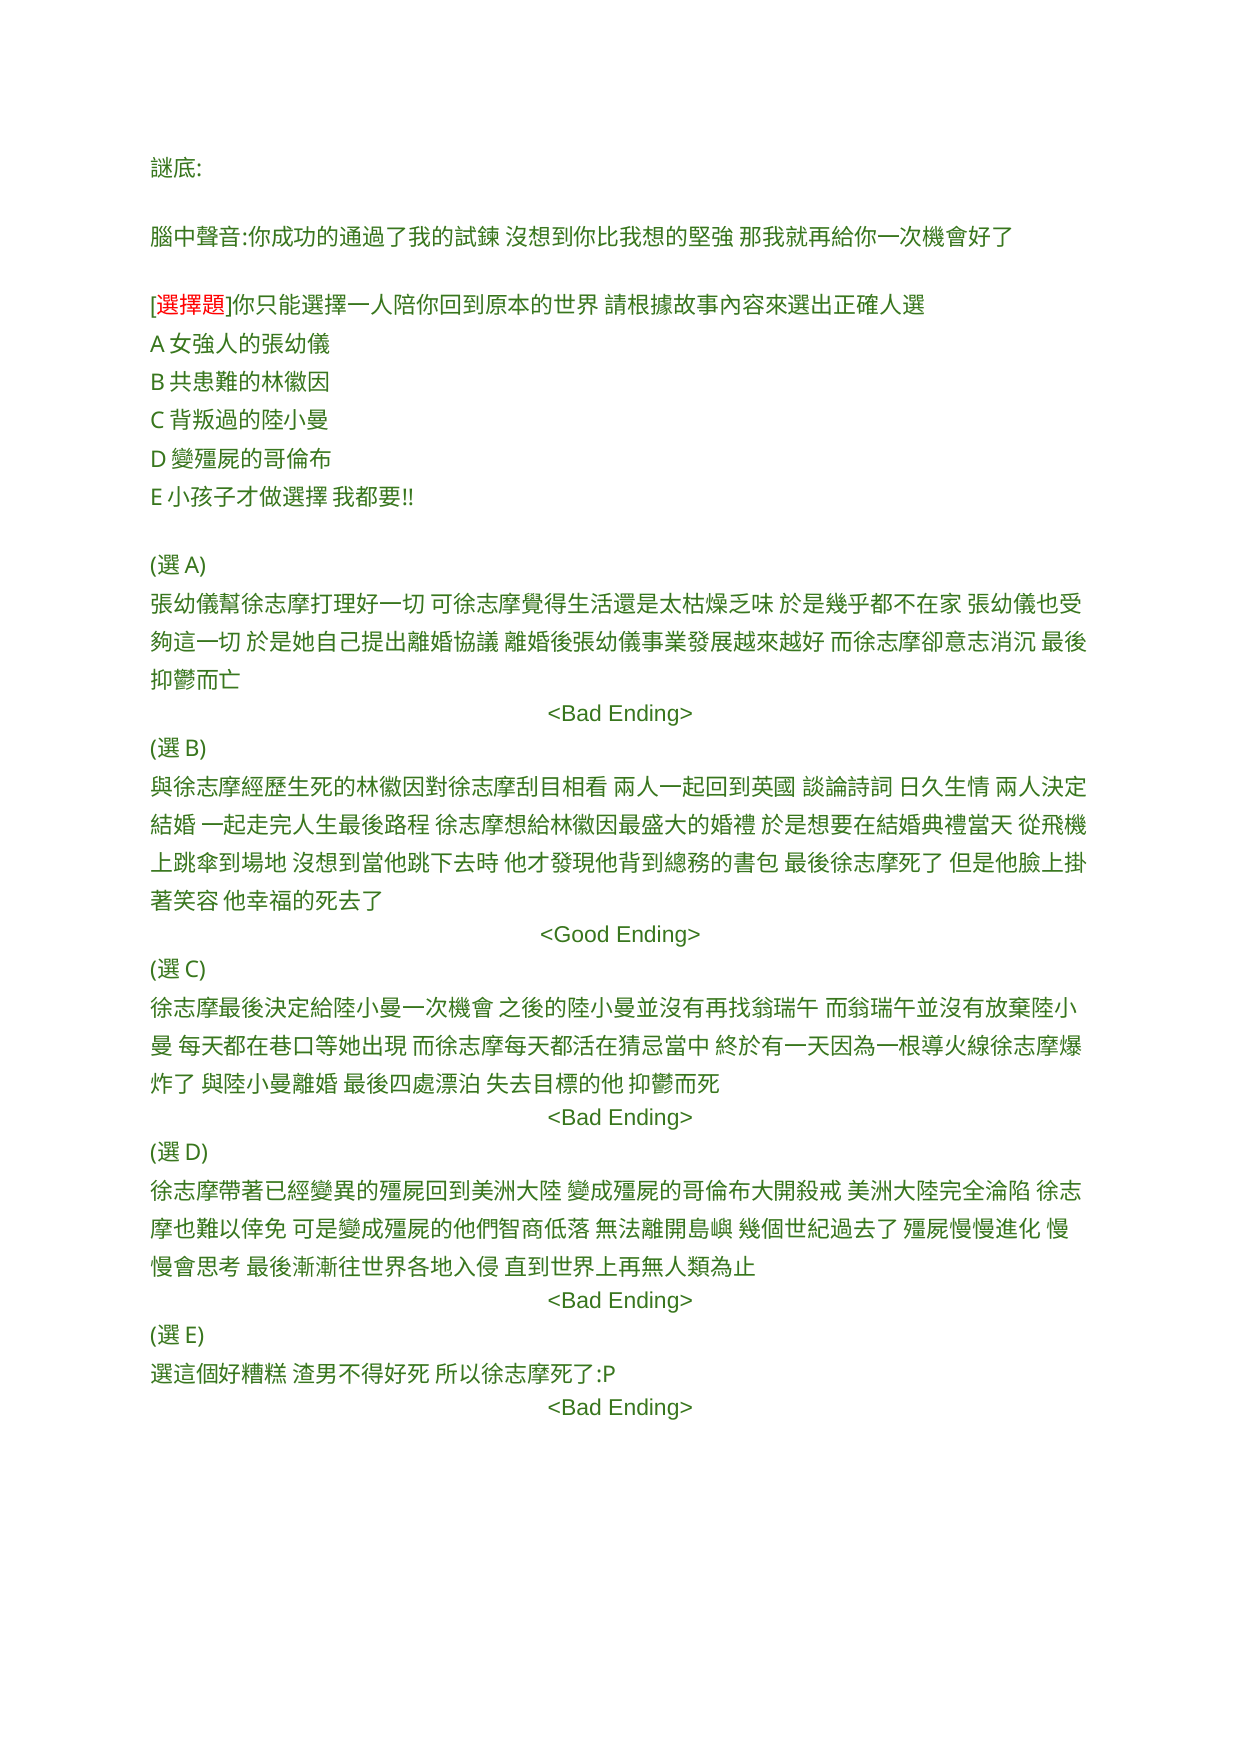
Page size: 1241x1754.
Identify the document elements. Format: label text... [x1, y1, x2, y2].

text (選D) [150, 1134, 1090, 1167]
text <Bad Ending> [150, 1394, 1090, 1420]
text (選E) [150, 1317, 1090, 1350]
text 與徐志摩經歷生死的林徽因對徐志摩刮目相看 兩人一起回到英國 談論詩詞 日久生情 兩人決定結婚 一起走完人生最後路程 徐志摩想給林徽因最盛大的婚禮 於是想要在結婚典禮當天 從飛機上跳傘到場地 沒想到當他跳下去時 他才發現他背到總務的書包 最後徐志摩死了 但是他臉上掛著笑容 他幸福的死去了 [150, 768, 1090, 916]
text (選C) [150, 951, 1090, 984]
text A女強人的張幼儀 [150, 325, 1090, 359]
text 徐志摩帶著已經變異的殭屍回到美洲大陸 變成殭屍的哥倫布大開殺戒 美洲大陸完全淪陷 徐志摩也難以倖免 可是變成殭屍的他們智商低落 無法離開島嶼 幾個世紀過去了 殭屍慢慢進化 慢慢會思考 最後漸漸往世界各地入侵 直到世界上再無人類為止 [150, 1172, 1090, 1282]
text <Bad Ending> [150, 1287, 1090, 1313]
text (選A) [150, 547, 1090, 581]
text D變殭屍的哥倫布 [150, 440, 1090, 474]
text <Bad Ending> [150, 1104, 1090, 1130]
text <Bad Ending> [150, 700, 1090, 726]
text 張幼儀幫徐志摩打理好一切 可徐志摩覺得生活還是太枯燥乏味 於是幾乎都不在家 張幼儀也受夠這一切 於是她自己提出離婚協議 離婚後張幼儀事業發展越來越好 而徐志摩卻意志消沉 最後抑鬱而亡 [150, 586, 1090, 695]
text [選擇題]你只能選擇一人陪你回到原本的世界 請根據故事內容來選出正確人選 [150, 287, 1090, 320]
text 謎底: [150, 150, 1090, 183]
text 徐志摩最後決定給陸小曼一次機會 之後的陸小曼並沒有再找翁瑞午 而翁瑞午並沒有放棄陸小曼 每天都在巷口等她出現 而徐志摩每天都活在猜忌當中 終於有一天因為一根導火線徐志摩爆炸了 與陸小曼離婚 最後四處漂泊 失去目標的他 抑鬱而死 [150, 989, 1090, 1099]
text <Good Ending> [150, 921, 1090, 947]
text 選這個好糟糕 渣男不得好死 所以徐志摩死了:P [150, 1355, 1090, 1389]
text (選B) [150, 730, 1090, 763]
text E小孩子才做選擇 我都要!! [150, 479, 1090, 512]
text B共患難的林徽因 [150, 364, 1090, 397]
text C背叛過的陸小曼 [150, 402, 1090, 435]
text 腦中聲音:你成功的通過了我的試鍊 沒想到你比我想的堅強 那我就再給你一次機會好了 [150, 218, 1090, 252]
